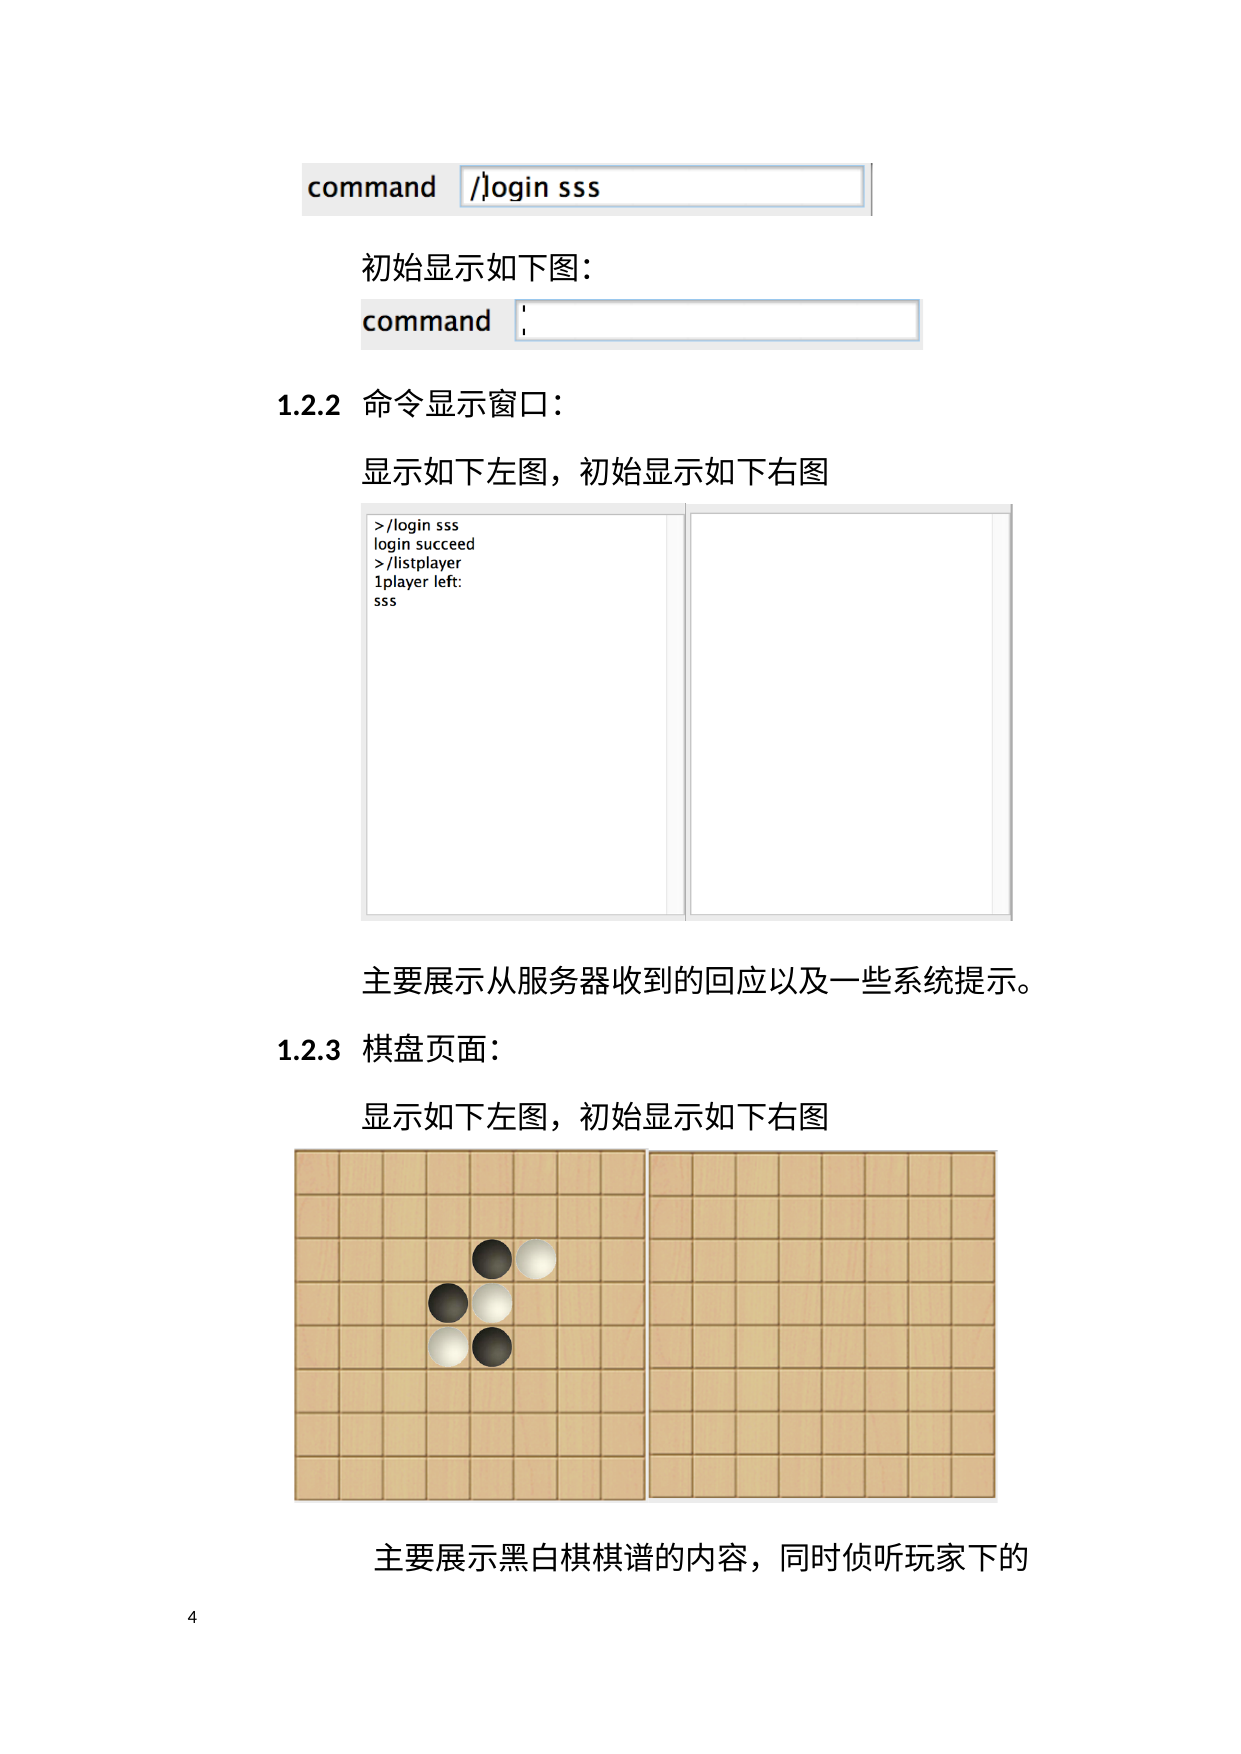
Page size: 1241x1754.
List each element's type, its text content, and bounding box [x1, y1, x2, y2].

list 主要展示从服务器收到的回应以及一些系统提示。 [361, 945, 1053, 1013]
list 显示如下左图，初始显示如下右图 [361, 436, 1053, 503]
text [373, 1522, 1053, 1590]
list 棋盘页面： [276, 1013, 1053, 1081]
picture [294, 1148, 998, 1503]
list 显示如下左图，初始显示如下右图 [361, 1081, 1053, 1149]
picture [301, 163, 873, 216]
picture [360, 503, 1013, 921]
list 命令显示窗口： [276, 368, 1053, 436]
picture [360, 299, 924, 350]
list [302, 164, 1053, 232]
